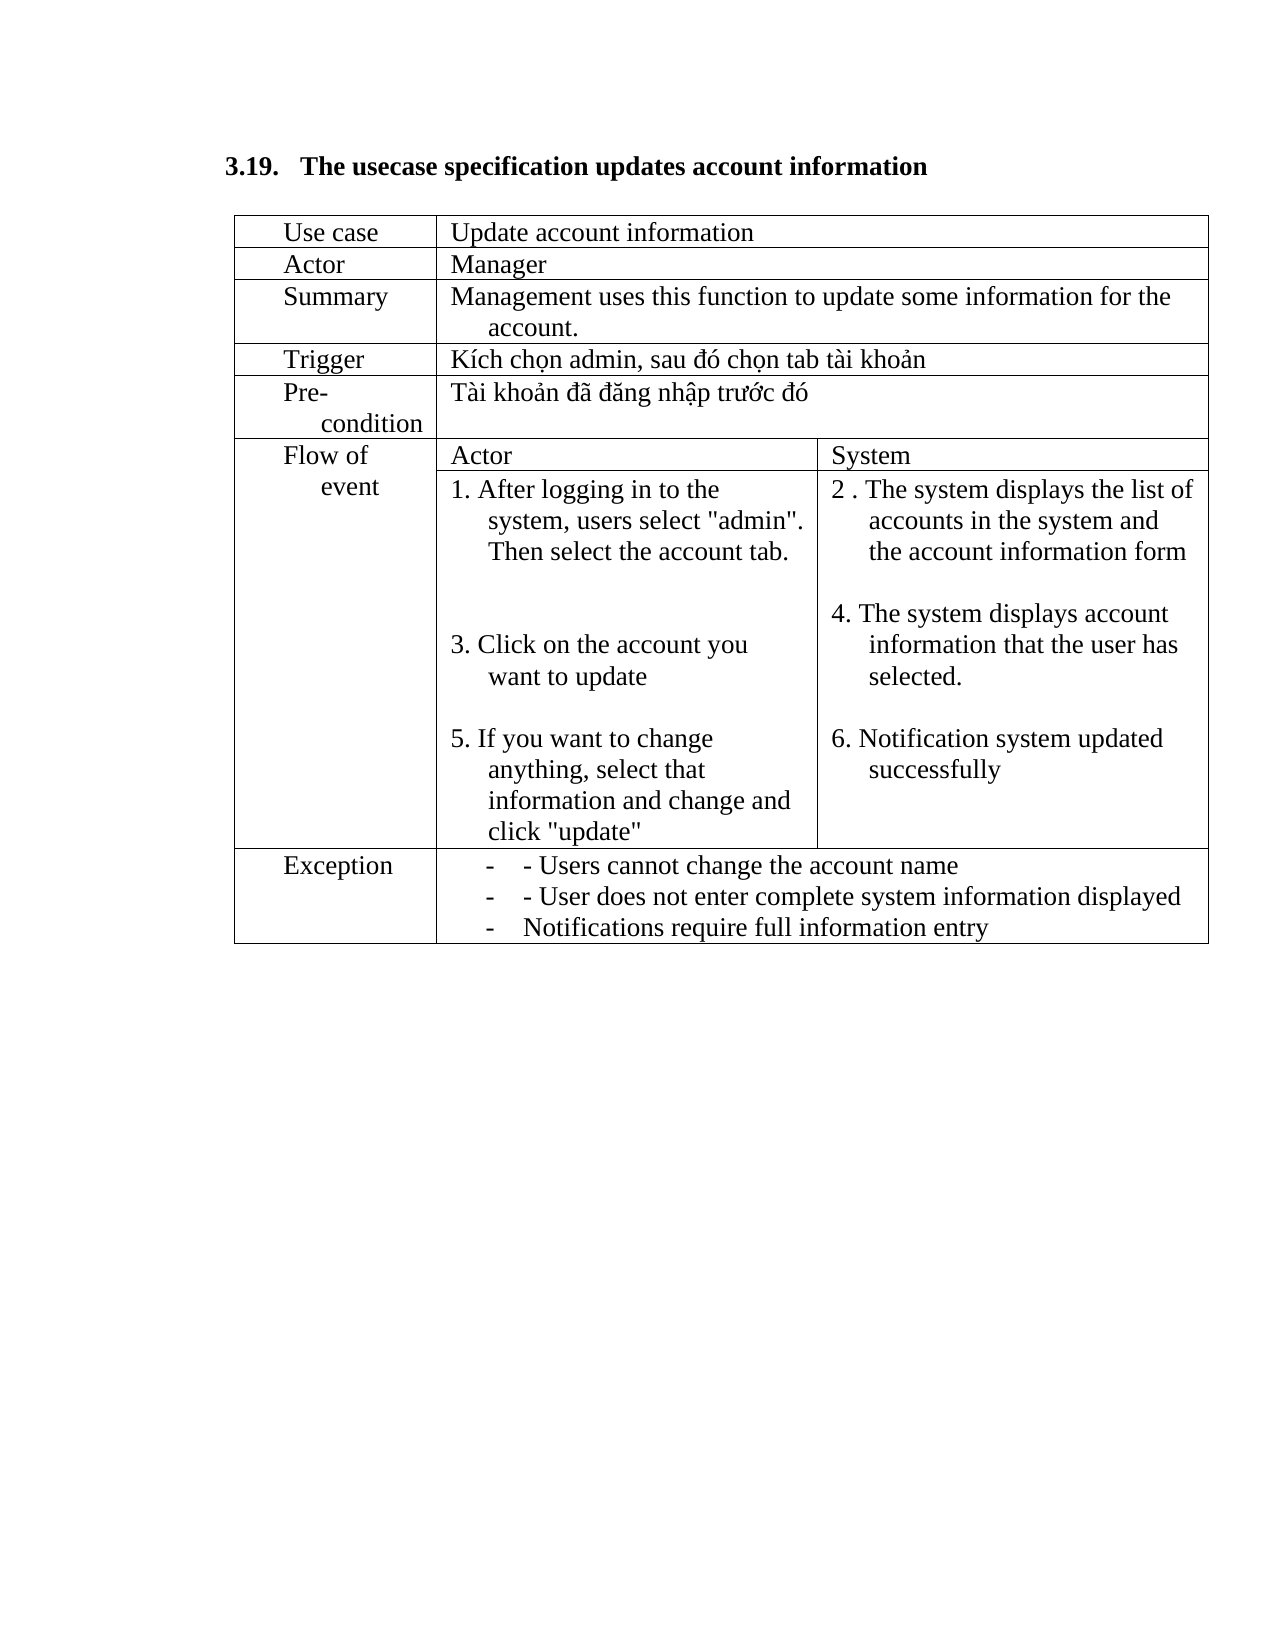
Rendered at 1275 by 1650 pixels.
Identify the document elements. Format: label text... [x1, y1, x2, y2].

subtitle The usecase specification updates account information [225, 150, 1125, 215]
table_cell System [818, 439, 1208, 470]
table_cell Summary [235, 280, 436, 342]
table_cell Kích chọn admin, sau đó chọn tab tài khoản [437, 344, 1208, 374]
table_cell Trigger [235, 344, 436, 374]
table_cell Flow of event [235, 439, 436, 848]
table_cell Tài khoản đã đăng nhập trước đó [437, 376, 1208, 438]
table_header Use case [235, 216, 436, 247]
table_cell - Users cannot change the account name - User does not enter complete system information displayed Notifications require full information entry [437, 849, 1208, 942]
table_cell Actor [437, 439, 817, 470]
table_cell Actor [235, 248, 436, 279]
table_cell Manager [437, 248, 1208, 279]
table_cell 1. After logging in to the system, users select "admin". Then select the account tab. 3. Click on the account you want to update 5. If you want to change anything, select that information and change and click "update" [437, 471, 817, 848]
table_header Update account information [437, 216, 1208, 247]
table_cell Management uses this function to update some information for the account. [437, 280, 1208, 342]
table_cell Exception [235, 849, 436, 942]
table_cell 2 . The system displays the list of accounts in the system and the account information form 4. The system displays account information that the user has selected. 6. Notification system updated successfully [818, 471, 1208, 848]
table_cell Pre-condition [235, 376, 436, 438]
